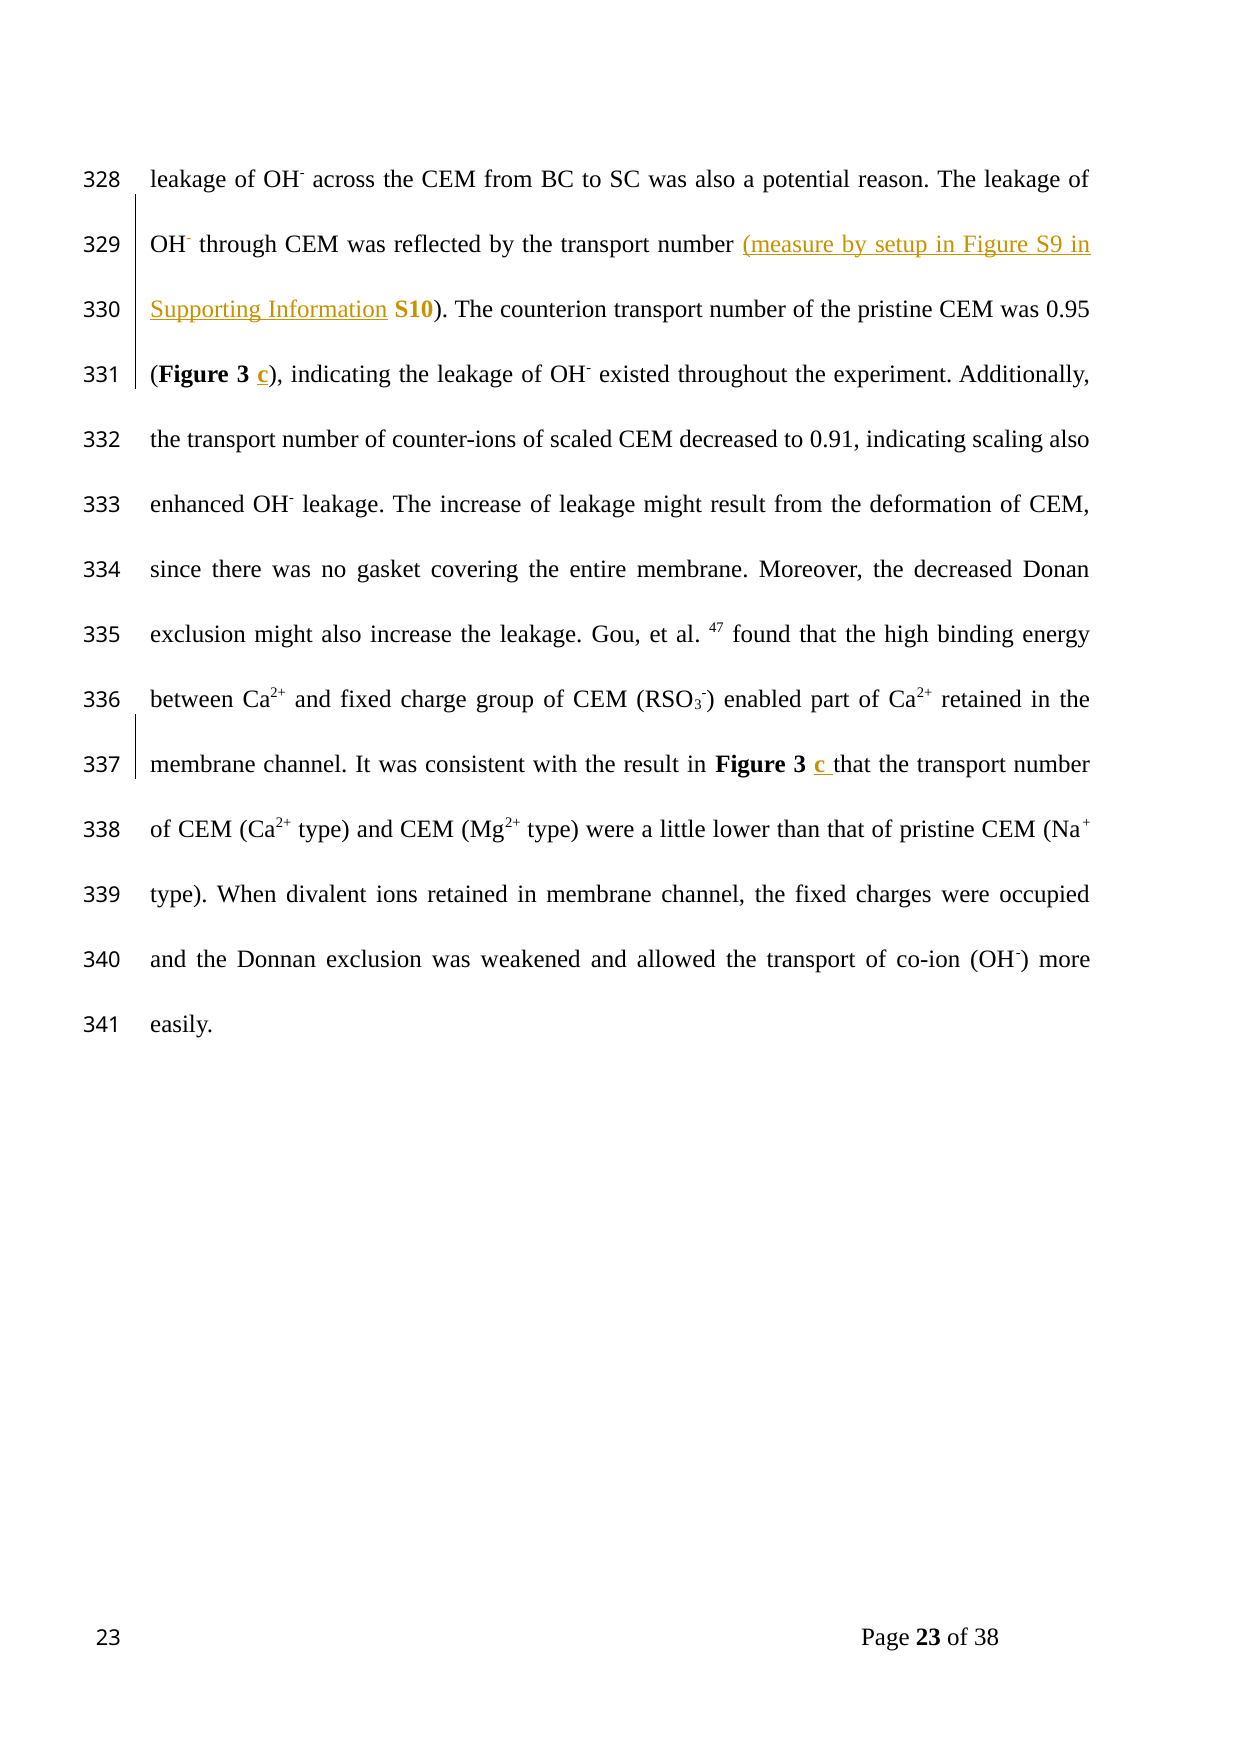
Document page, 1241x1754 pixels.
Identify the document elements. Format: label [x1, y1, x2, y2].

text [150, 162, 1090, 1039]
